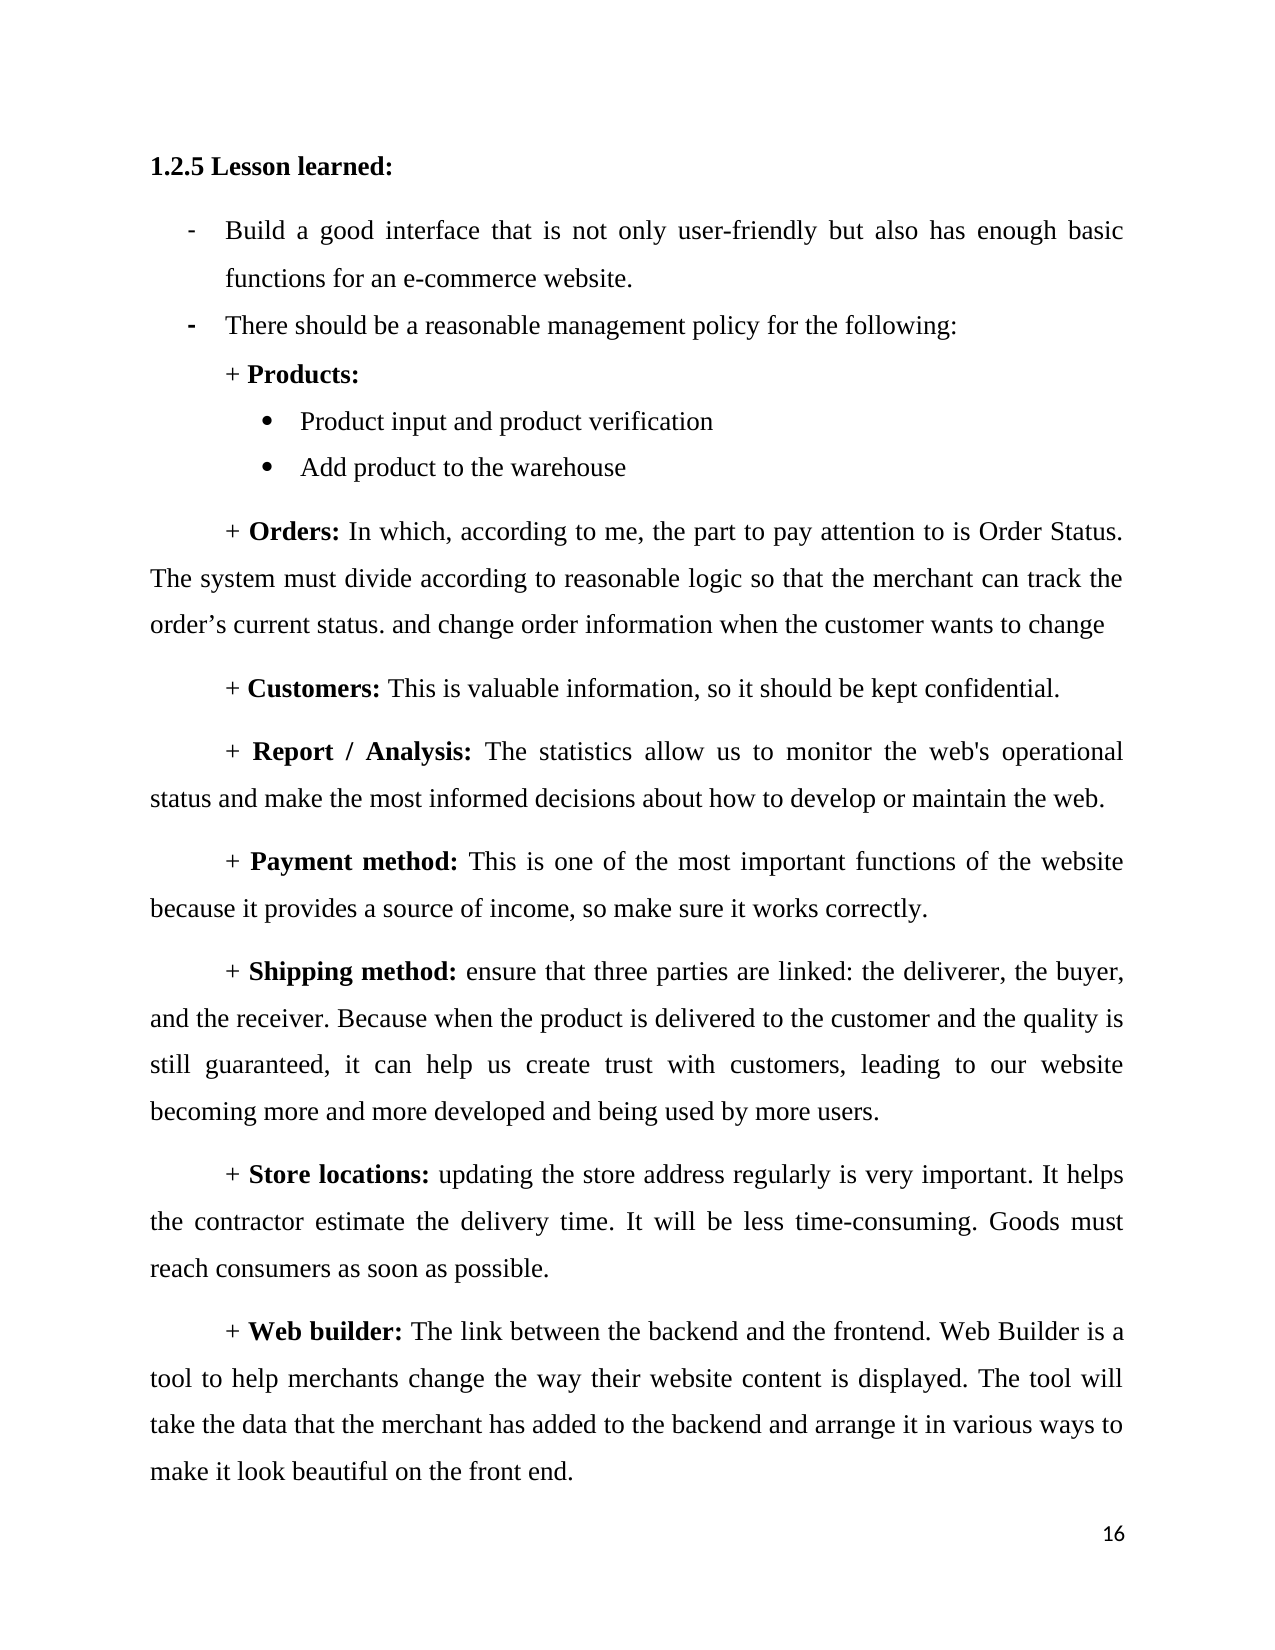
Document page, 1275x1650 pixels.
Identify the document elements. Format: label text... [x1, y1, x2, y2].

list Add product to the warehouse [262, 452, 1125, 483]
text + Report / Analysis: The statistics allow us to monitor the web's operational status and make the most informed decisions about how to develop or maintain the web. [150, 735, 1125, 813]
text + Payment method: This is one of the most important functions of the website because it provides a source of income, so make sure it works correctly. [150, 845, 1125, 923]
list There should be a reasonable management policy for the following: [187, 308, 1125, 342]
text + Web builder: The link between the backend and the frontend. Web Builder is a tool to help merchants change the way their website content is displayed. The tool will take the data that the merchant has added to the backend and arrange it in various ways to make it look beautiful on the front end. [150, 1315, 1125, 1486]
text + Orders: In which, according to me, the part to pay attention to is Order Status. The system must divide according to reasonable logic so that the merchant can track the order’s current status. and change order information when the customer wants to change [150, 515, 1125, 639]
text + Shipping method: ensure that three parties are linked: the deliverer, the buyer, and the receiver. Because when the product is delivered to the customer and the quality is still guaranteed, it can help us create trust with customers, leading to our website becoming more and more developed and being used by more users. [150, 955, 1125, 1126]
text + Store locations: updating the store address regularly is very important. It helps the contractor estimate the delivery time. It will be less time-consuming. Goods must reach consumers as soon as possible. [150, 1158, 1125, 1283]
list Build a good interface that is not only user-friendly but also has enough basic functions for an e-commerce website. [187, 213, 1125, 293]
list + Products: [225, 358, 1125, 389]
text 1.2.5 Lesson learned: [150, 150, 1125, 181]
list Product input and product verification [262, 405, 1125, 436]
text + Customers: This is valuable information, so it should be kept confidential. [150, 672, 1125, 703]
